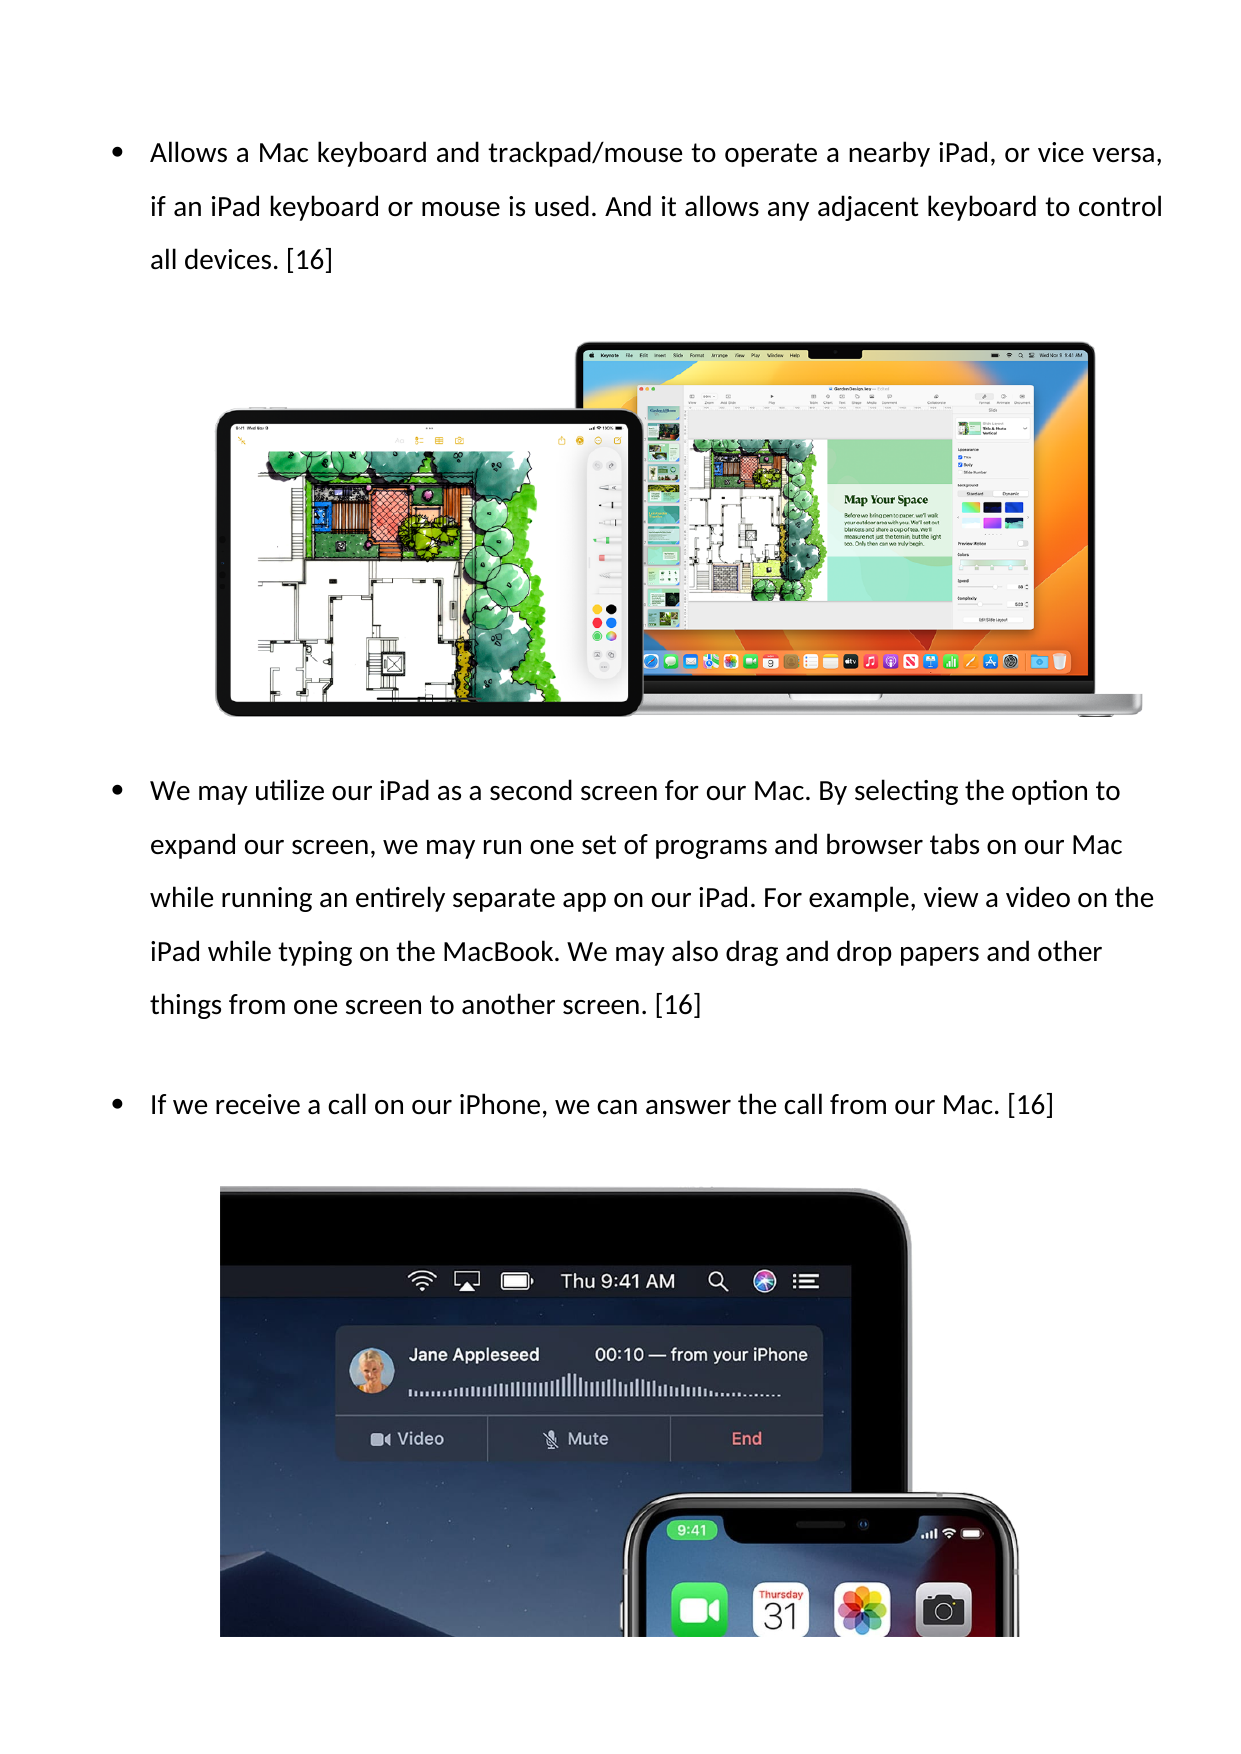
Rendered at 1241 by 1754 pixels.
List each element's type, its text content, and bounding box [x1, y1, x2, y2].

list Allows a Mac keyboard and trackpad/mouse to operate a nearby iPad, or vice versa, if an iPad keyboard or mouse is used. And it allows any adjacent keyboard to control all devices. [16] [112, 134, 1165, 277]
picture [220, 1186, 1020, 1637]
list We may utilize our iPad as a second screen for our Mac. By selecting the option to expand our screen, we may run one set of programs and browser tabs on our Mac while running an entirely separate app on our iPad. For example, view a video on the iPad while typing on the MacBook. We may also drag and drop papers and other things from one screen to another screen. [16] [112, 772, 1165, 1022]
picture [214, 341, 1143, 717]
list If we receive a call on our iPhone, we can answer the call from our Mac. [16] [112, 1086, 1165, 1122]
